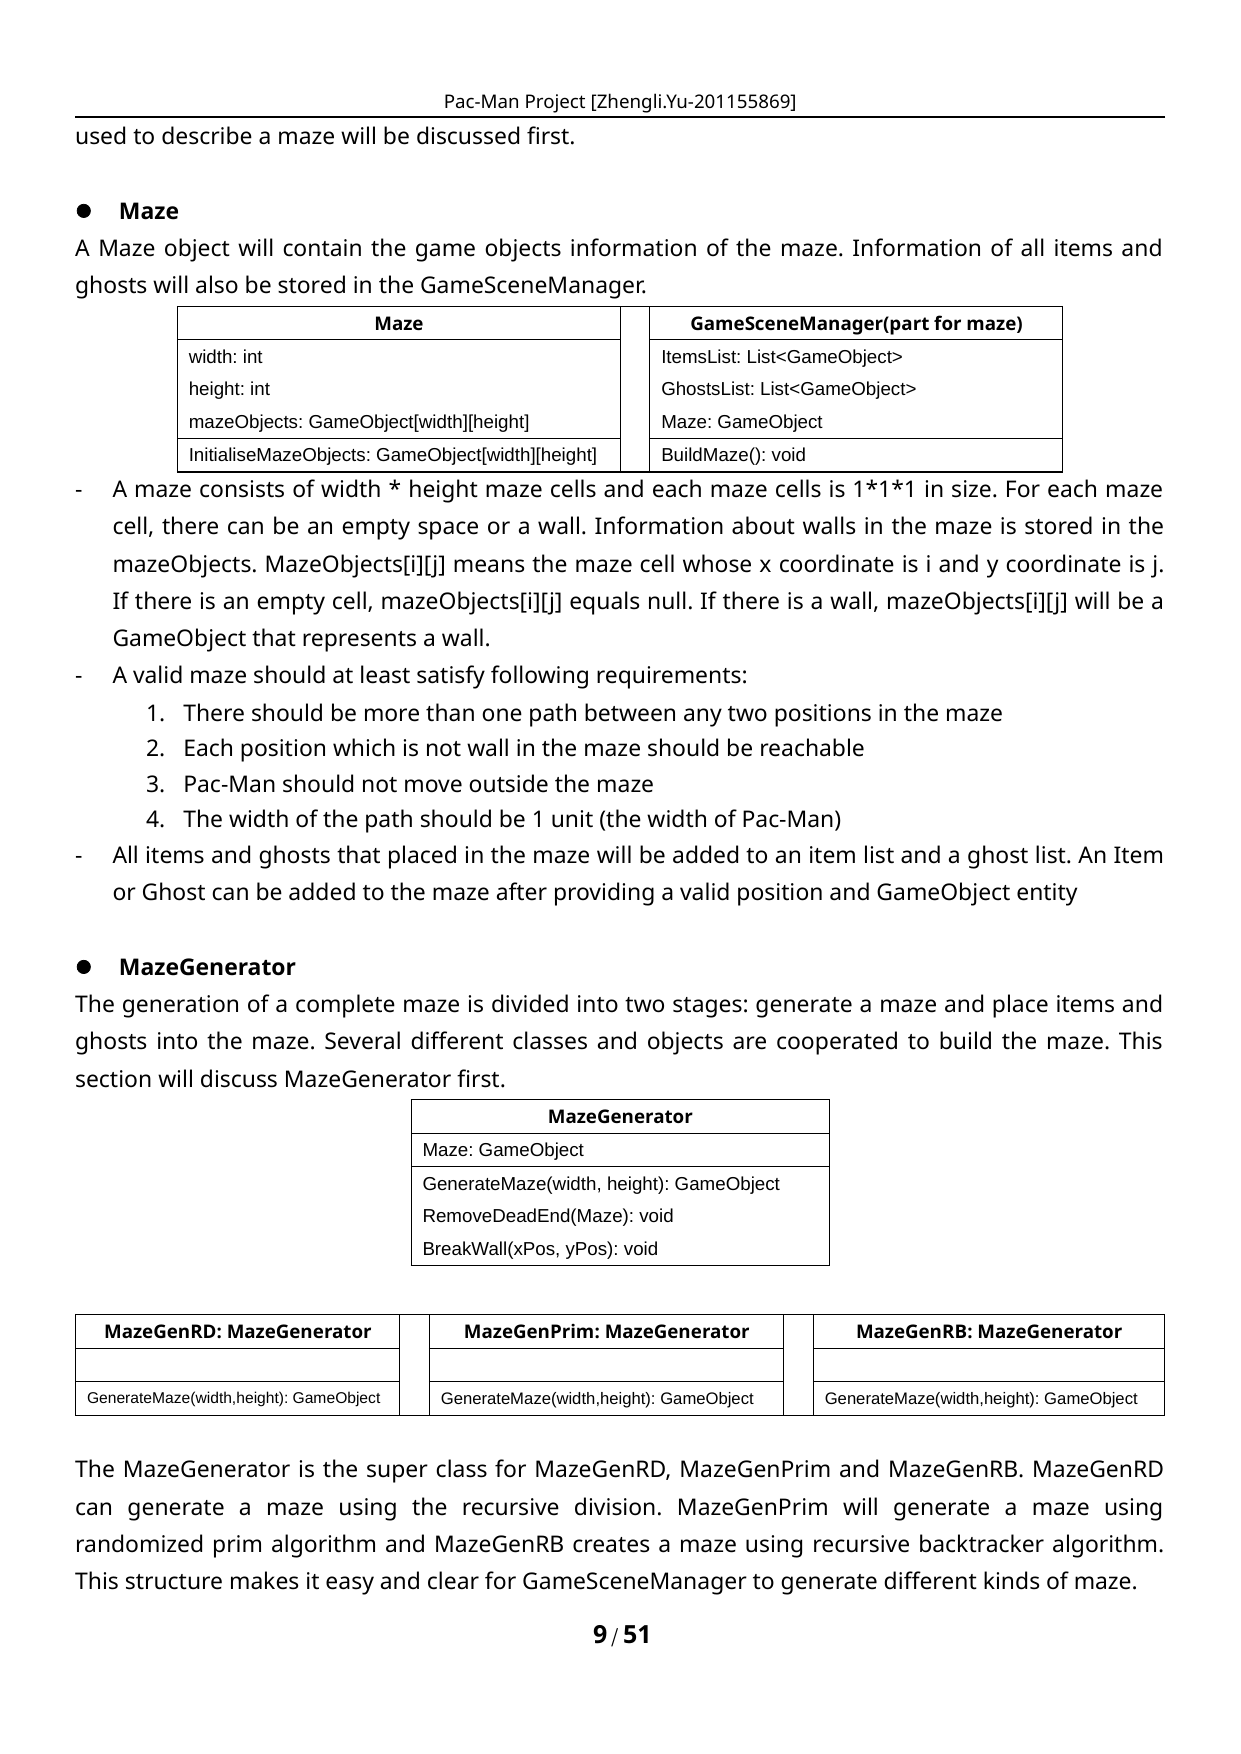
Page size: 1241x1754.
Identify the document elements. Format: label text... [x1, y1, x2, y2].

list A maze consists of width * height maze cells and each maze cells is 1*1*1 in size. For each maze cell, there can be an empty space or a wall. Information about walls in the maze is stored in the mazeObjects. MazeObjects[i][j] means the maze cell whose x coordinate is i and y coordinate is j. If there is an empty cell, mazeObjects[i][j] equals null. If there is a wall, mazeObjects[i][j] will be a GameObject that represents a wall. [75, 472, 1165, 654]
table_cell [814, 1349, 1164, 1381]
table_cell [430, 1349, 783, 1381]
list MazeGenerator [75, 950, 1165, 983]
list Pac-Man should not move outside the maze [146, 767, 1165, 800]
table_header MazeGenRD: MazeGenerator [76, 1315, 399, 1347]
table_header [621, 307, 649, 471]
text The generation of a complete maze is divided into two stages: generate a maze and place items and ghosts into the maze. Several different classes and objects are cooperated to build the maze. This section will discuss MazeGenerator first. [75, 987, 1165, 1094]
table_cell [76, 1349, 399, 1381]
table_cell BuildMaze(): void [650, 439, 1062, 471]
table_cell GenerateMaze(width,height): GameObject [76, 1382, 399, 1414]
table_cell width: int height: int mazeObjects: GameObject[width][height] [178, 340, 620, 438]
text The MazeGenerator is the super class for MazeGenRD, MazeGenPrim and MazeGenRB. MazeGenRD can generate a maze using the recursive division. MazeGenPrim will generate a maze using randomized prim algorithm and MazeGenRB creates a maze using recursive backtracker algorithm. This structure makes it easy and clear for GameSceneManager to generate different kinds of maze. [75, 1453, 1165, 1597]
table_cell GenerateMaze(width, height): GameObject RemoveDeadEnd(Maze): void BreakWall(xPos, yPos): void [412, 1167, 829, 1265]
list Each position which is not wall in the maze should be reachable [146, 732, 1165, 764]
table_cell GenerateMaze(width,height): GameObject [430, 1382, 783, 1414]
table_header [784, 1315, 813, 1414]
list Maze [75, 194, 1165, 227]
list The width of the path should be 1 unit (the width of Pac-Man) [146, 803, 1165, 835]
list There should be more than one path between any two positions in the maze [146, 696, 1165, 728]
list A valid maze should at least satisfy following requirements: [75, 659, 1165, 691]
table_header MazeGenPrim: MazeGenerator [430, 1315, 783, 1347]
table_header [400, 1315, 429, 1414]
table_header GameSceneManager(part for maze) [650, 307, 1062, 339]
table_cell InitialiseMazeObjects: GameObject[width][height] [178, 439, 620, 471]
list All items and ghosts that placed in the maze will be added to an item list and a ghost list. An Item or Ghost can be added to the maze after providing a valid position and GameObject entity [75, 838, 1165, 908]
table_cell GenerateMaze(width,height): GameObject [814, 1382, 1164, 1414]
text A Maze object will contain the game objects information of the maze. Information of all items and ghosts will also be stored in the GameSceneManager. [75, 231, 1165, 301]
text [75, 120, 1165, 152]
table_cell ItemsList: List<GameObject> GhostsList: List<GameObject> Maze: GameObject [650, 340, 1062, 438]
table_header Maze [178, 307, 620, 339]
table_header MazeGenRB: MazeGenerator [814, 1315, 1164, 1347]
table_header MazeGenerator [412, 1100, 829, 1133]
table_cell Maze: GameObject [412, 1134, 829, 1166]
